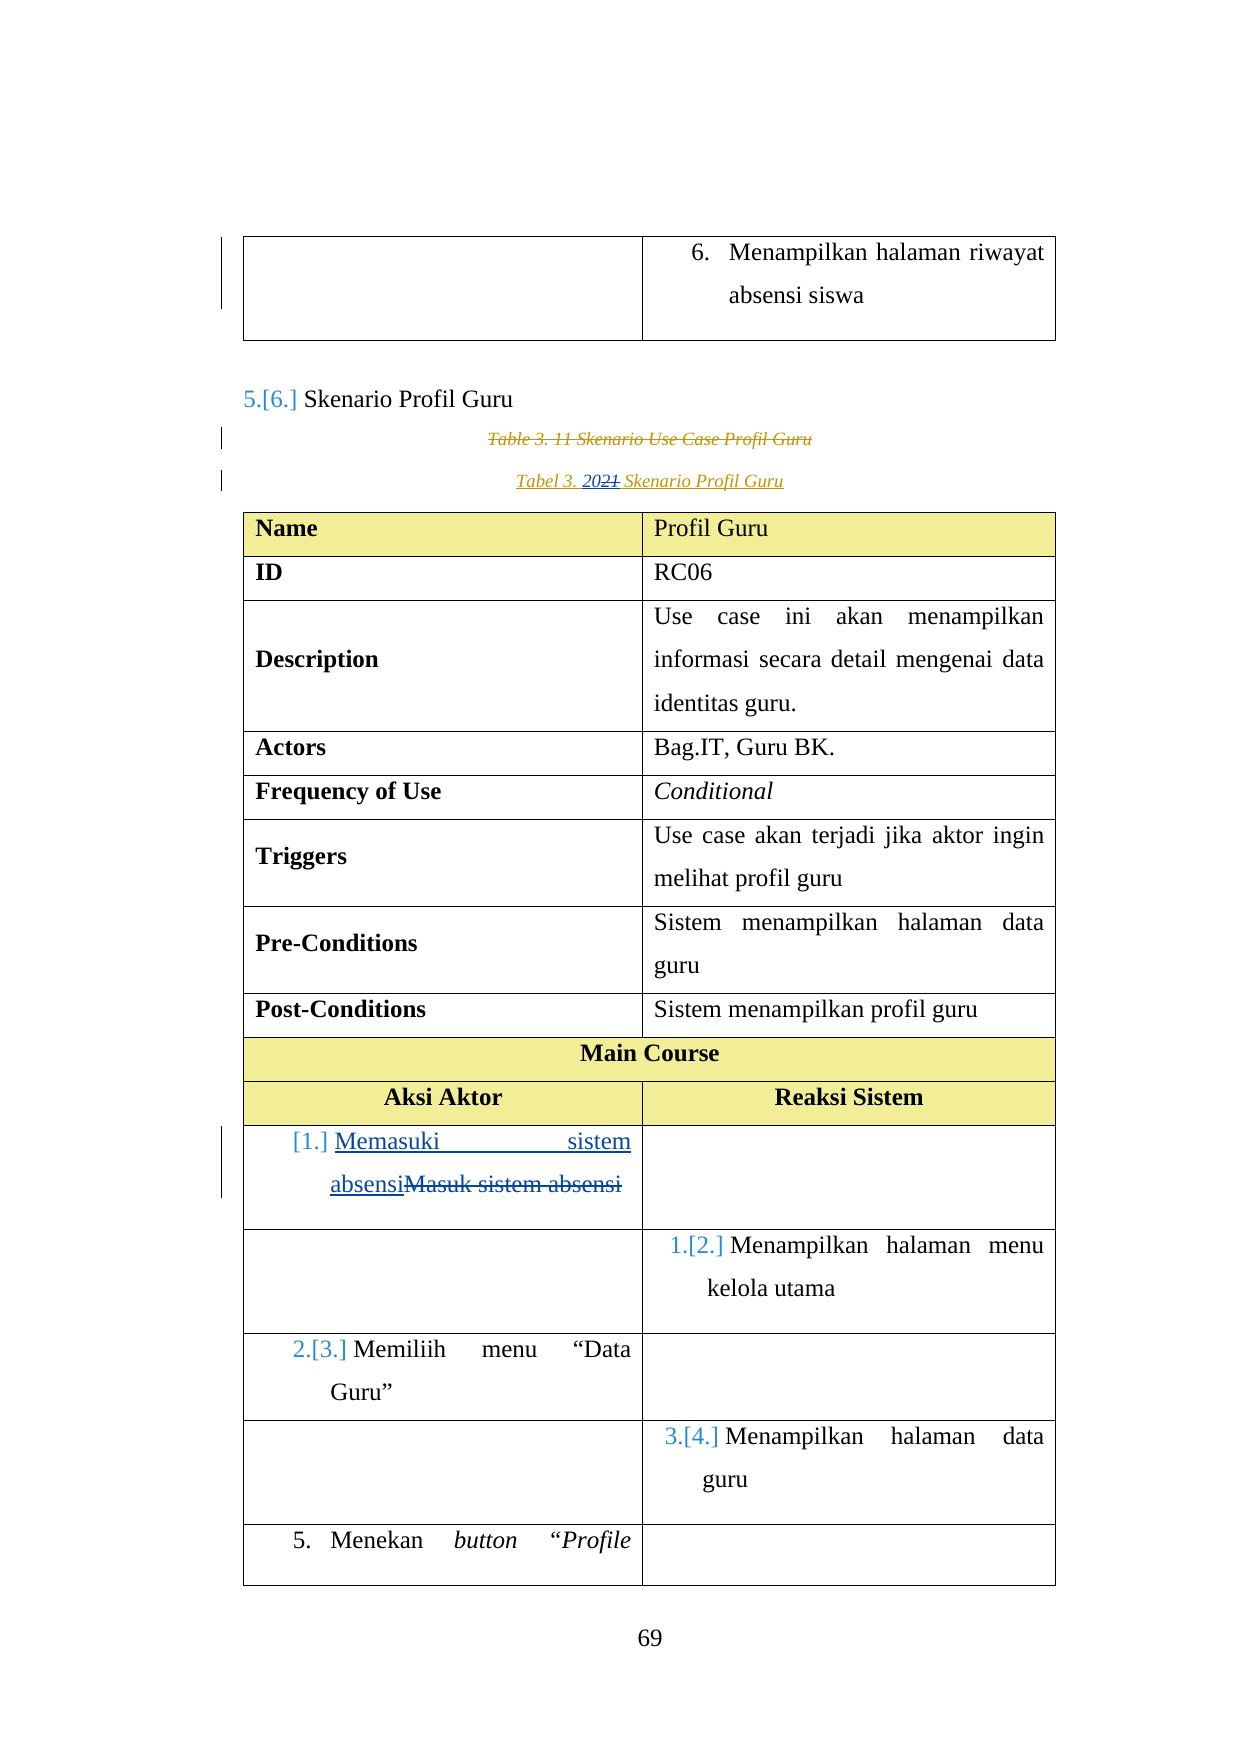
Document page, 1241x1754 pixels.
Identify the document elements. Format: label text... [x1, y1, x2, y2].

table_cell Post-Conditions [244, 994, 642, 1037]
table_cell ID [244, 557, 642, 600]
table_cell Menampilkan halaman menu kelola utama [643, 1230, 1055, 1333]
table_cell [244, 1126, 642, 1229]
table_cell Sistem menampilkan halaman data guru [643, 907, 1055, 993]
table_cell Actors [244, 732, 642, 775]
table_cell Pre-Conditions [244, 907, 642, 993]
table_cell [244, 1230, 642, 1333]
table_cell RC06 [643, 557, 1055, 600]
table_cell [244, 1421, 642, 1524]
table_cell Bag.IT, Guru BK. [643, 732, 1055, 775]
table_cell [643, 1126, 1055, 1229]
table_cell Sistem menampilkan profil guru [643, 994, 1055, 1037]
table_cell Triggers [244, 820, 642, 906]
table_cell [244, 1525, 642, 1585]
table_cell Use case akan terjadi jika aktor ingin melihat profil guru [643, 820, 1055, 906]
table_cell Aksi Aktor [244, 1082, 642, 1125]
table_cell Description [244, 601, 642, 731]
table_cell Memiliih menu “Data Guru” [244, 1334, 642, 1420]
table_cell Reaksi Sistem [643, 1082, 1055, 1125]
table_cell Use case ini akan menampilkan informasi secara detail mengenai data identitas guru. [643, 601, 1055, 731]
table_cell Menampilkan halaman data guru [643, 1421, 1055, 1524]
table_cell Main Course [244, 1038, 1055, 1081]
table_cell [643, 1525, 1055, 1585]
table_cell Menampilkan halaman riwayat absensi siswa [643, 237, 1055, 340]
table_cell Conditional [643, 776, 1055, 819]
table_cell Frequency of Use [244, 776, 642, 819]
table_header Profil Guru [643, 513, 1055, 556]
list Skenario Profil Guru [243, 384, 1063, 413]
table_cell [244, 237, 642, 340]
table_header Name [244, 513, 642, 556]
table_cell [643, 1334, 1055, 1420]
